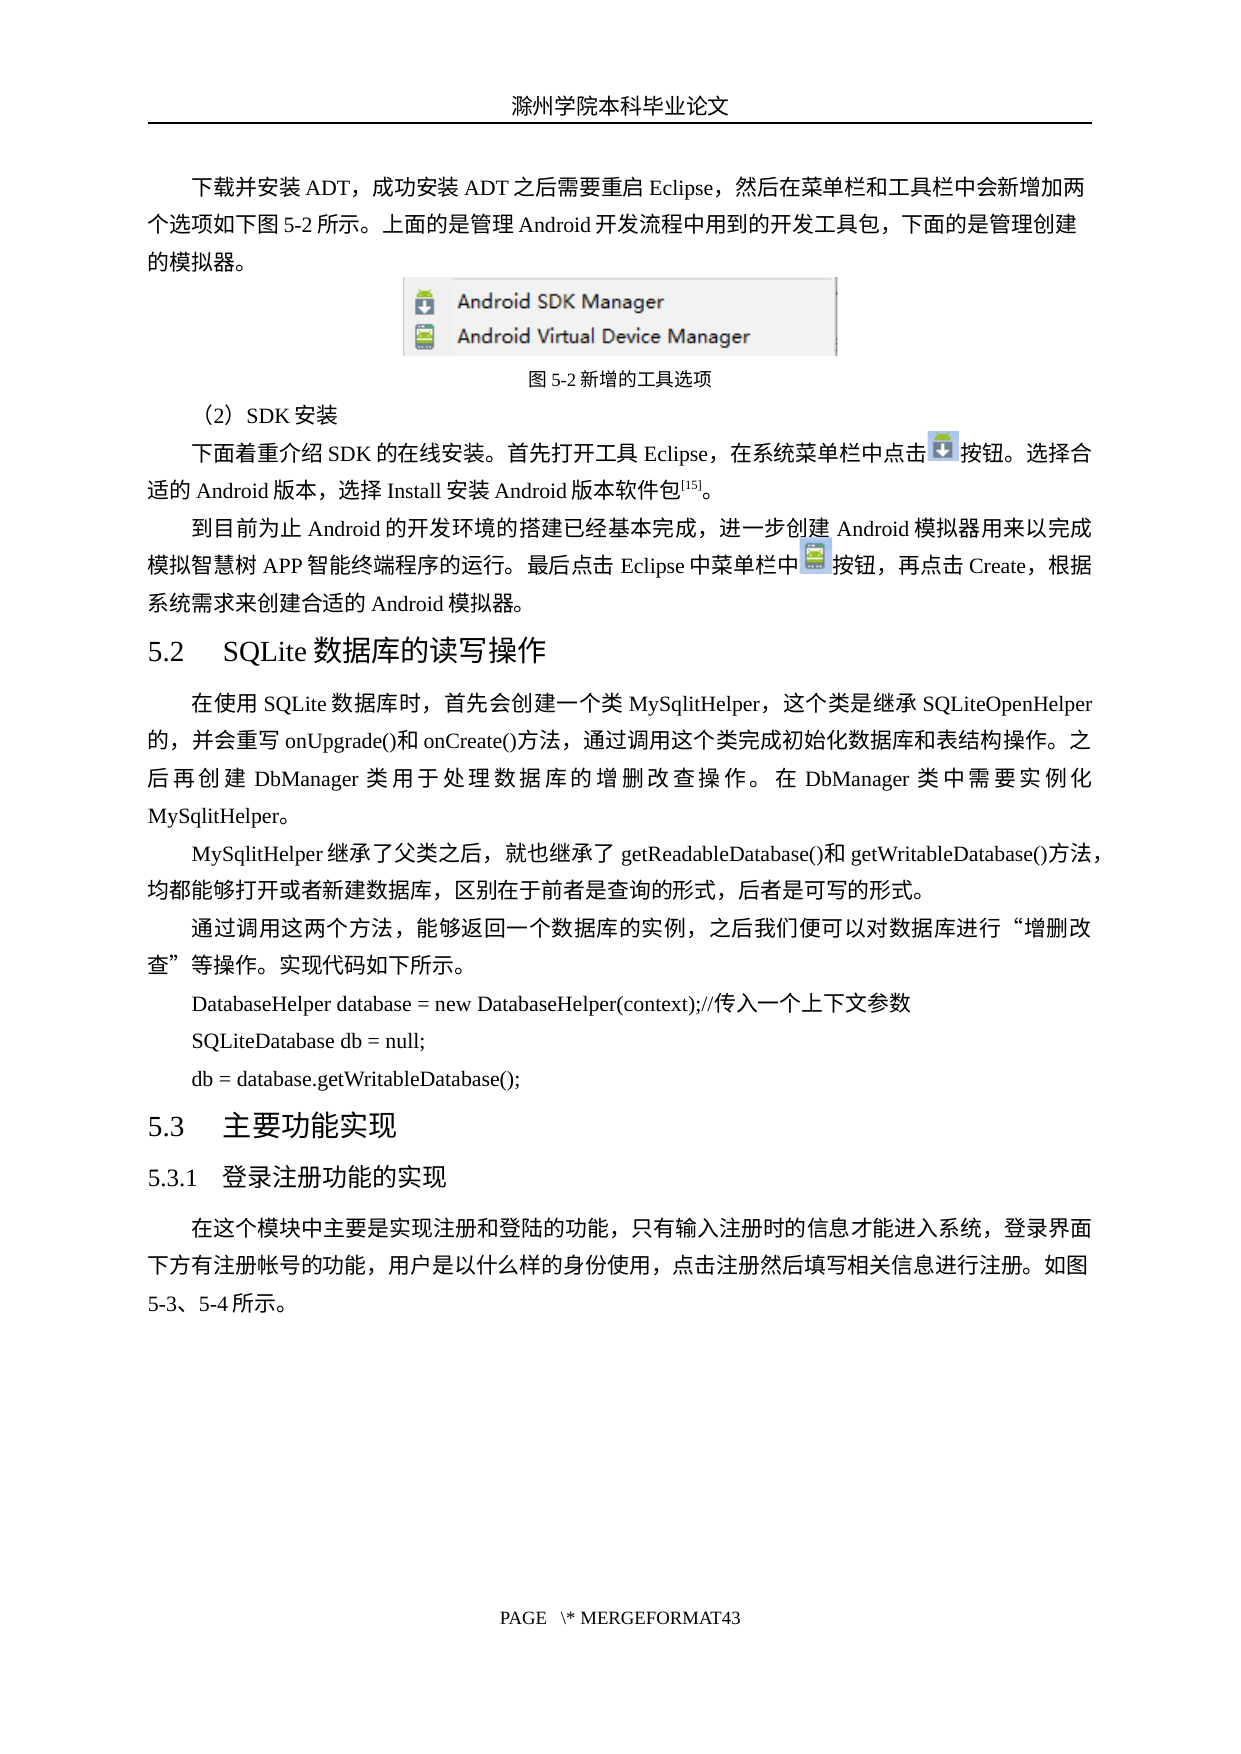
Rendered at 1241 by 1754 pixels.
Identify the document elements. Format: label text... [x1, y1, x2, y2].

text 在这个模块中主要是实现注册和登陆的功能，只有输入注册时的信息才能进入系统，登录界面下方有注册帐号的功能，用户是以什么样的身份使用，点击注册然后填写相关信息进行注册。如图5-3、5-4所示。 [148, 1206, 1092, 1318]
subtitle 登录注册功能的实现 [148, 1156, 1092, 1193]
picture [927, 431, 959, 461]
text 通过调用这两个方法，能够返回一个数据库的实例，之后我们便可以对数据库进行“增删改查”等操作。实现代码如下所示。 [148, 906, 1092, 981]
text 下载并安装ADT，成功安装ADT之后需要重启Eclipse，然后在菜单栏和工具栏中会新增加两个选项如下图5-2所示。上面的是管理Android开发流程中用到的开发工具包，下面的是管理创建的模拟器。 [148, 165, 1092, 278]
text 到目前为止Android的开发环境的搭建已经基本完成，进一步创建Android模拟器用来以完成模拟智慧树APP智能终端程序的运行。最后点击Eclipse中菜单栏中按钮，再点击Create，根据系统需求来创建合适的Android模拟器。 [148, 506, 1092, 618]
subtitle SQLite数据库的读写操作 [148, 631, 1092, 668]
text SQLiteDatabase db = null; [148, 1018, 1092, 1056]
subtitle 主要功能实现 [148, 1106, 1092, 1143]
picture [403, 277, 838, 356]
text 下面着重介绍SDK的在线安装。首先打开工具Eclipse，在系统菜单栏中点击按钮。选择合适的Android版本，选择Install安装Android版本软件包[15]。 [148, 431, 1092, 506]
text db = database.getWritableDatabase(); [148, 1056, 1092, 1093]
picture [799, 537, 833, 574]
text （2）SDK安装 [148, 393, 1092, 431]
text 图5-2 新增的工具选项 [148, 356, 1092, 393]
text MySqlitHelper继承了父类之后，就也继承了getReadableDatabase()和getWritableDatabase()方法，均都能够打开或者新建数据库，区别在于前者是查询的形式，后者是可写的形式。 [148, 831, 1092, 906]
text DatabaseHelper database = new DatabaseHelper(context);//传入一个上下文参数 [148, 981, 1092, 1018]
text 在使用SQLite数据库时，首先会创建一个类MySqlitHelper，这个类是继承SQLiteOpenHelper的，并会重写onUpgrade()和onCreate()方法，通过调用这个类完成初始化数据库和表结构操作。之后再创建DbManager类用于处理数据库的增删改查操作。在DbManager类中需要实例化MySqlitHelper。 [148, 681, 1092, 831]
